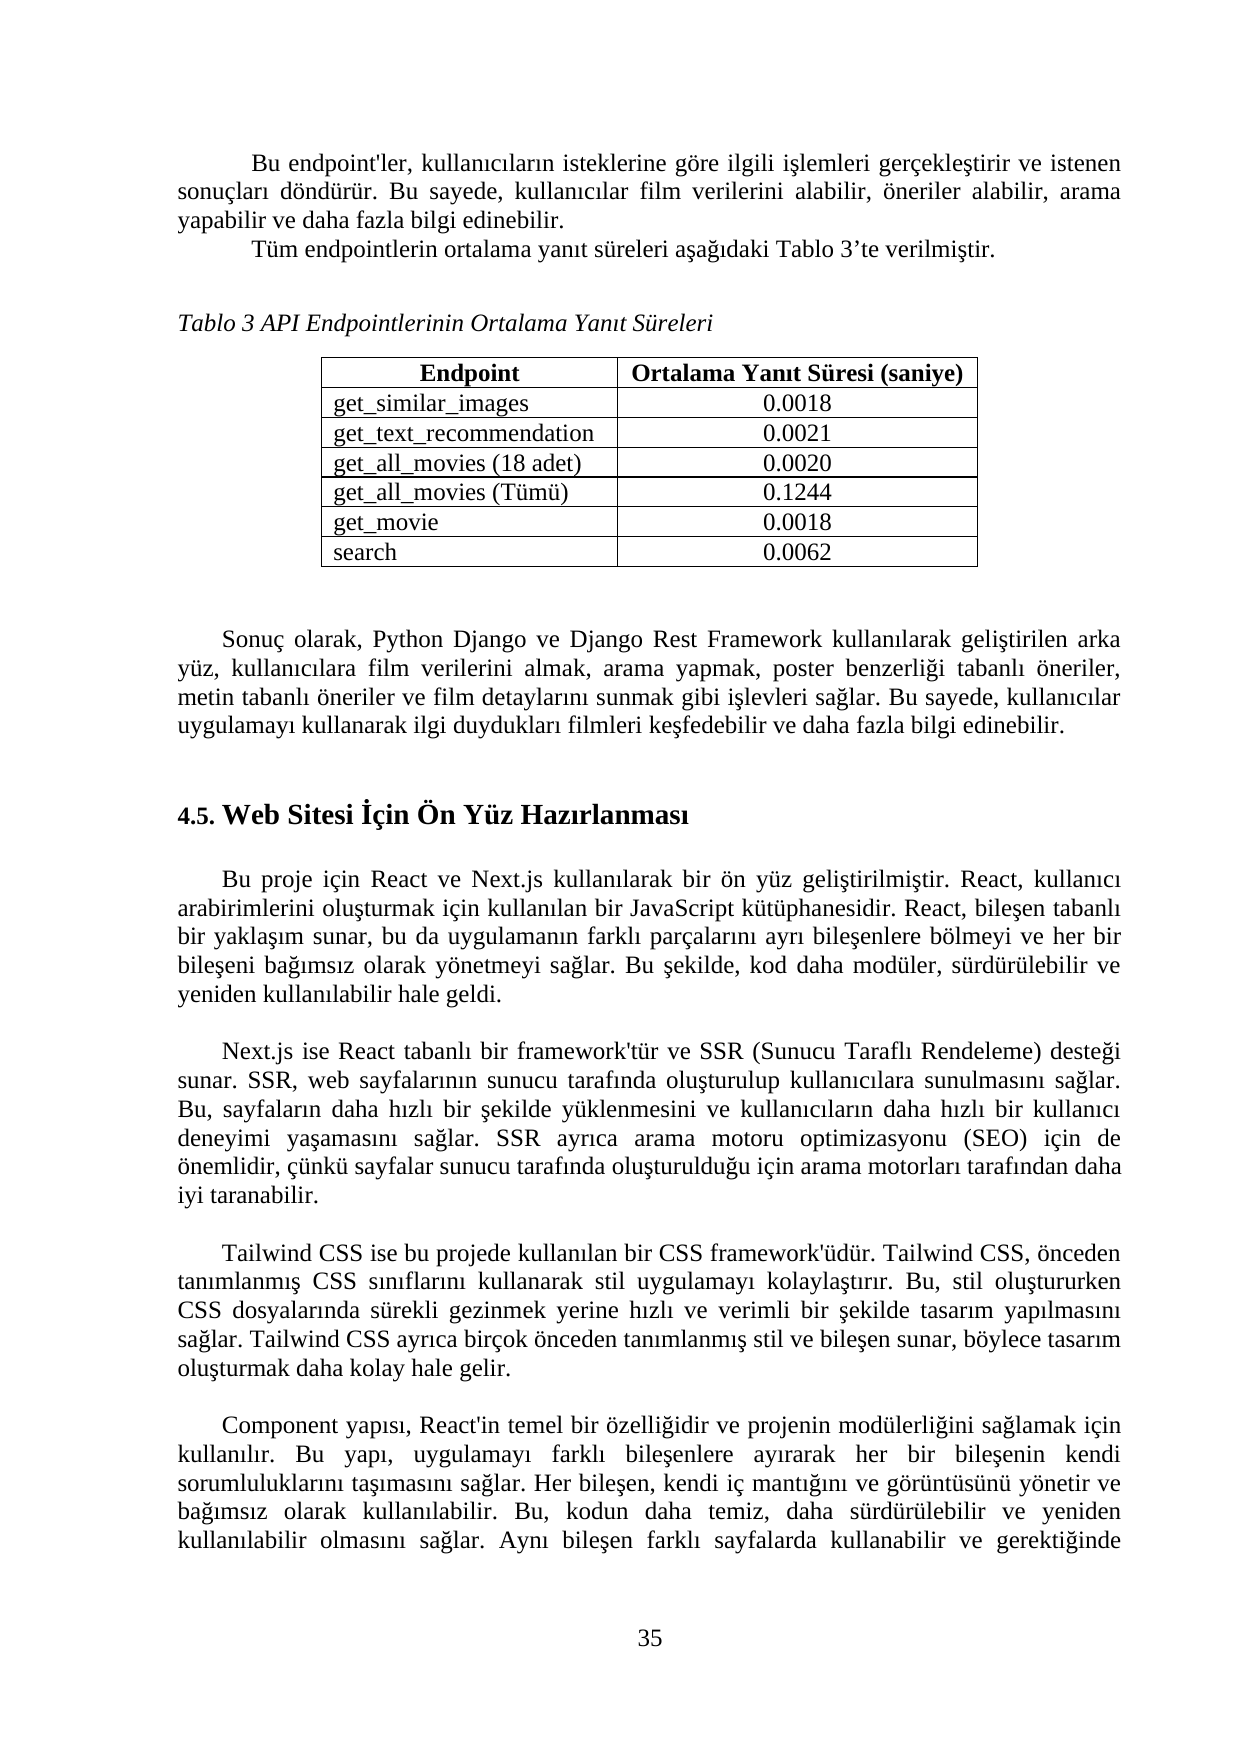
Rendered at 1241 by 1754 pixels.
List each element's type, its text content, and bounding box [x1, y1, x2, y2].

table_cell get_all_movies (Tümü) [322, 478, 617, 506]
table_cell 0.0020 [618, 448, 977, 476]
text Sonuç olarak, Python Django ve Django Rest Framework kullanılarak geliştirilen arka yüz, kullanıcılara film verilerini almak, arama yapmak, poster benzerliği tabanlı öneriler, metin tabanlı öneriler ve film detaylarını sunmak gibi işlevleri sağlar. Bu sayede, kullanıcılar uygulamayı kullanarak ilgi duydukları filmleri keşfedebilir ve daha fazla bilgi edinebilir. [177, 624, 1122, 739]
table_cell 0.0018 [618, 507, 977, 536]
table_cell 0.0062 [618, 537, 977, 566]
table_cell get_text_recommendation [322, 418, 617, 447]
text Tablo 3 API Endpointlerinin Ortalama Yanıt Süreleri [177, 308, 1122, 336]
table_cell get_similar_images [322, 388, 617, 417]
text Bu proje için React ve Next.js kullanılarak bir ön yüz geliştirilmiştir. React, kullanıcı arabirimlerini oluşturmak için kullanılan bir JavaScript kütüphanesidir. React, bileşen tabanlı bir yaklaşım sunar, bu da uygulamanın farklı parçalarını ayrı bileşenlere bölmeyi ve her bir bileşeni bağımsız olarak yönetmeyi sağlar. Bu şekilde, kod daha modüler, sürdürülebilir ve yeniden kullanılabilir hale geldi. [177, 864, 1122, 1008]
table_cell get_movie [322, 507, 617, 536]
table_header Endpoint [322, 358, 617, 387]
table_header Ortalama Yanıt Süresi (saniye) [618, 358, 977, 387]
table_cell get_all_movies (18 adet) [322, 448, 617, 476]
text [177, 1410, 1122, 1554]
text Tailwind CSS ise bu projede kullanılan bir CSS framework'üdür. Tailwind CSS, önceden tanımlanmış CSS sınıflarını kullanarak stil uygulamayı kolaylaştırır. Bu, stil oluştururken CSS dosyalarında sürekli gezinmek yerine hızlı ve verimli bir şekilde tasarım yapılmasını sağlar. Tailwind CSS ayrıca birçok önceden tanımlanmış stil ve bileşen sunar, böylece tasarım oluşturmak daha kolay hale gelir. [177, 1238, 1122, 1381]
list Web Sitesi İçin Ön Yüz Hazırlanması [177, 797, 1122, 830]
text Next.js ise React tabanlı bir framework'tür ve SSR (Sunucu Taraflı Rendeleme) desteği sunar. SSR, web sayfalarının sunucu tarafında oluşturulup kullanıcılara sunulmasını sağlar. Bu, sayfaların daha hızlı bir şekilde yüklenmesini ve kullanıcıların daha hızlı bir kullanıcı deneyimi yaşamasını sağlar. SSR ayrıca arama motoru optimizasyonu (SEO) için de önemlidir, çünkü sayfalar sunucu tarafında oluşturulduğu için arama motorları tarafından daha iyi taranabilir. [177, 1036, 1122, 1209]
text Bu endpoint'ler, kullanıcıların isteklerine göre ilgili işlemleri gerçekleştirir ve istenen sonuçları döndürür. Bu sayede, kullanıcılar film verilerini alabilir, öneriler alabilir, arama yapabilir ve daha fazla bilgi edinebilir. [177, 148, 1122, 234]
table_cell 0.0018 [618, 388, 977, 417]
table_cell 0.0021 [618, 418, 977, 447]
table_cell search [322, 537, 617, 566]
table_cell 0.1244 [618, 478, 977, 506]
text Tüm endpointlerin ortalama yanıt süreleri aşağıdaki Tablo 3’te verilmiştir. [177, 234, 1122, 263]
